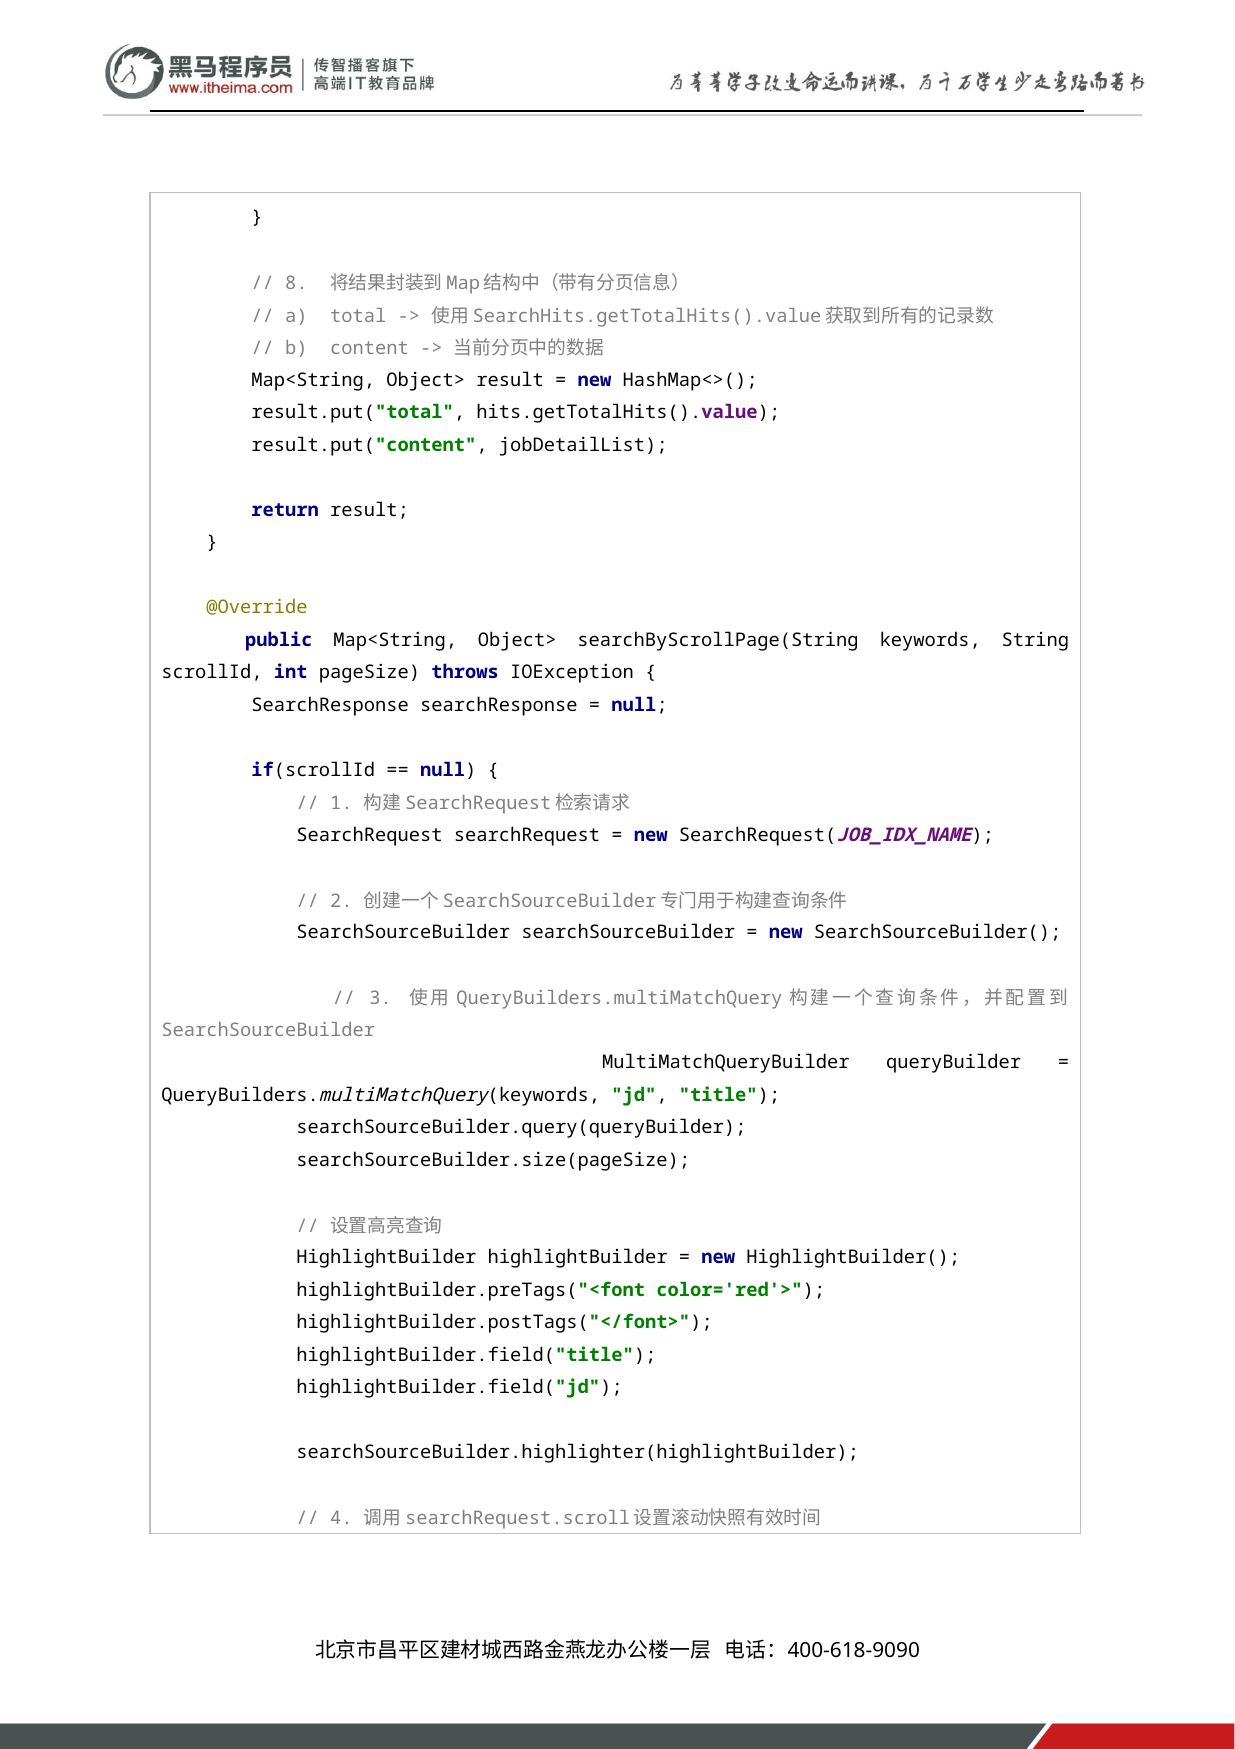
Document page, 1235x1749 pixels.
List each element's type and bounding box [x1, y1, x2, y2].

picture [0, 1664, 1235, 1749]
table_header [151, 193, 1080, 1533]
picture [0, 0, 1235, 123]
